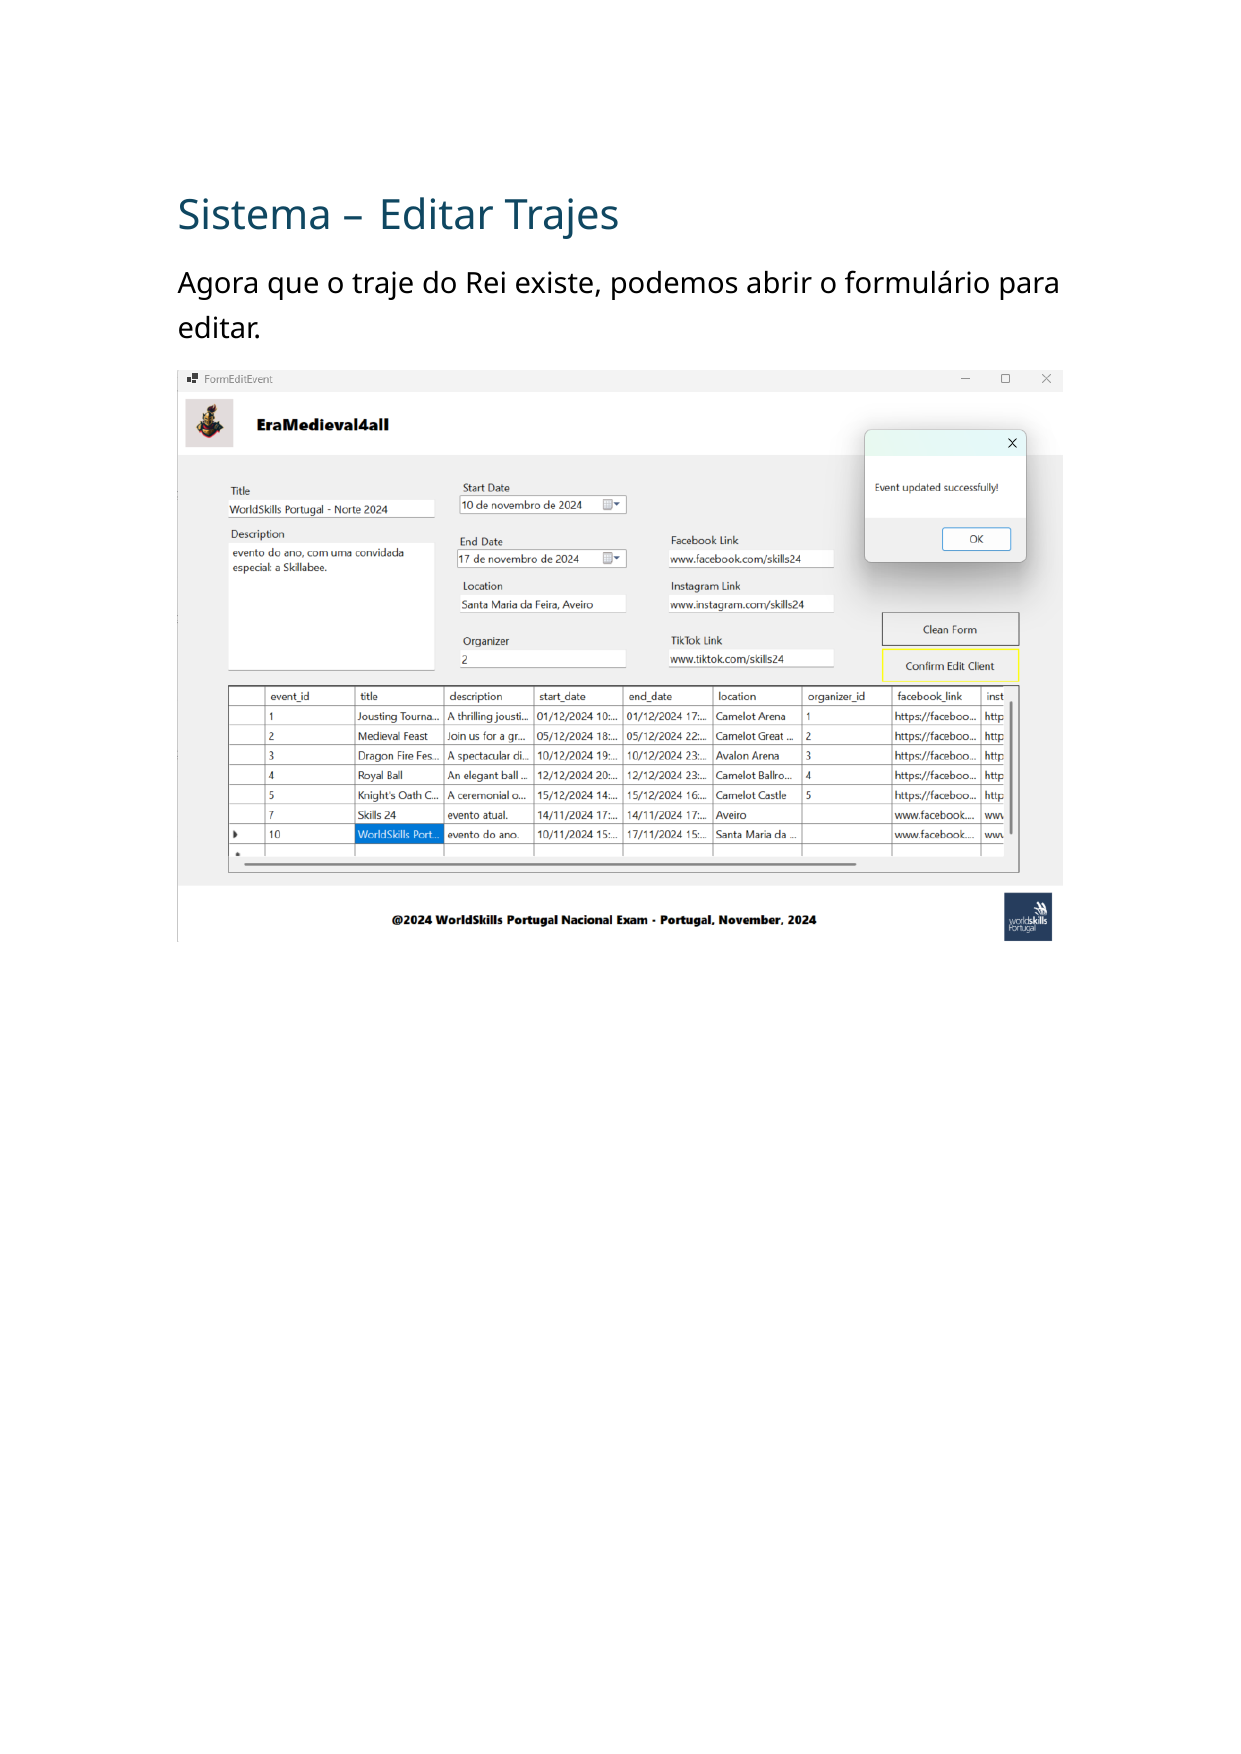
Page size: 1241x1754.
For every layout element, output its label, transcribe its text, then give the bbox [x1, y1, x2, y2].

text Agora que o traje do Rei existe, podemos abrir o formulário para editar. [177, 262, 1063, 347]
subtitle Sistema – Editar Trajes [177, 185, 1063, 242]
picture [177, 370, 1063, 942]
